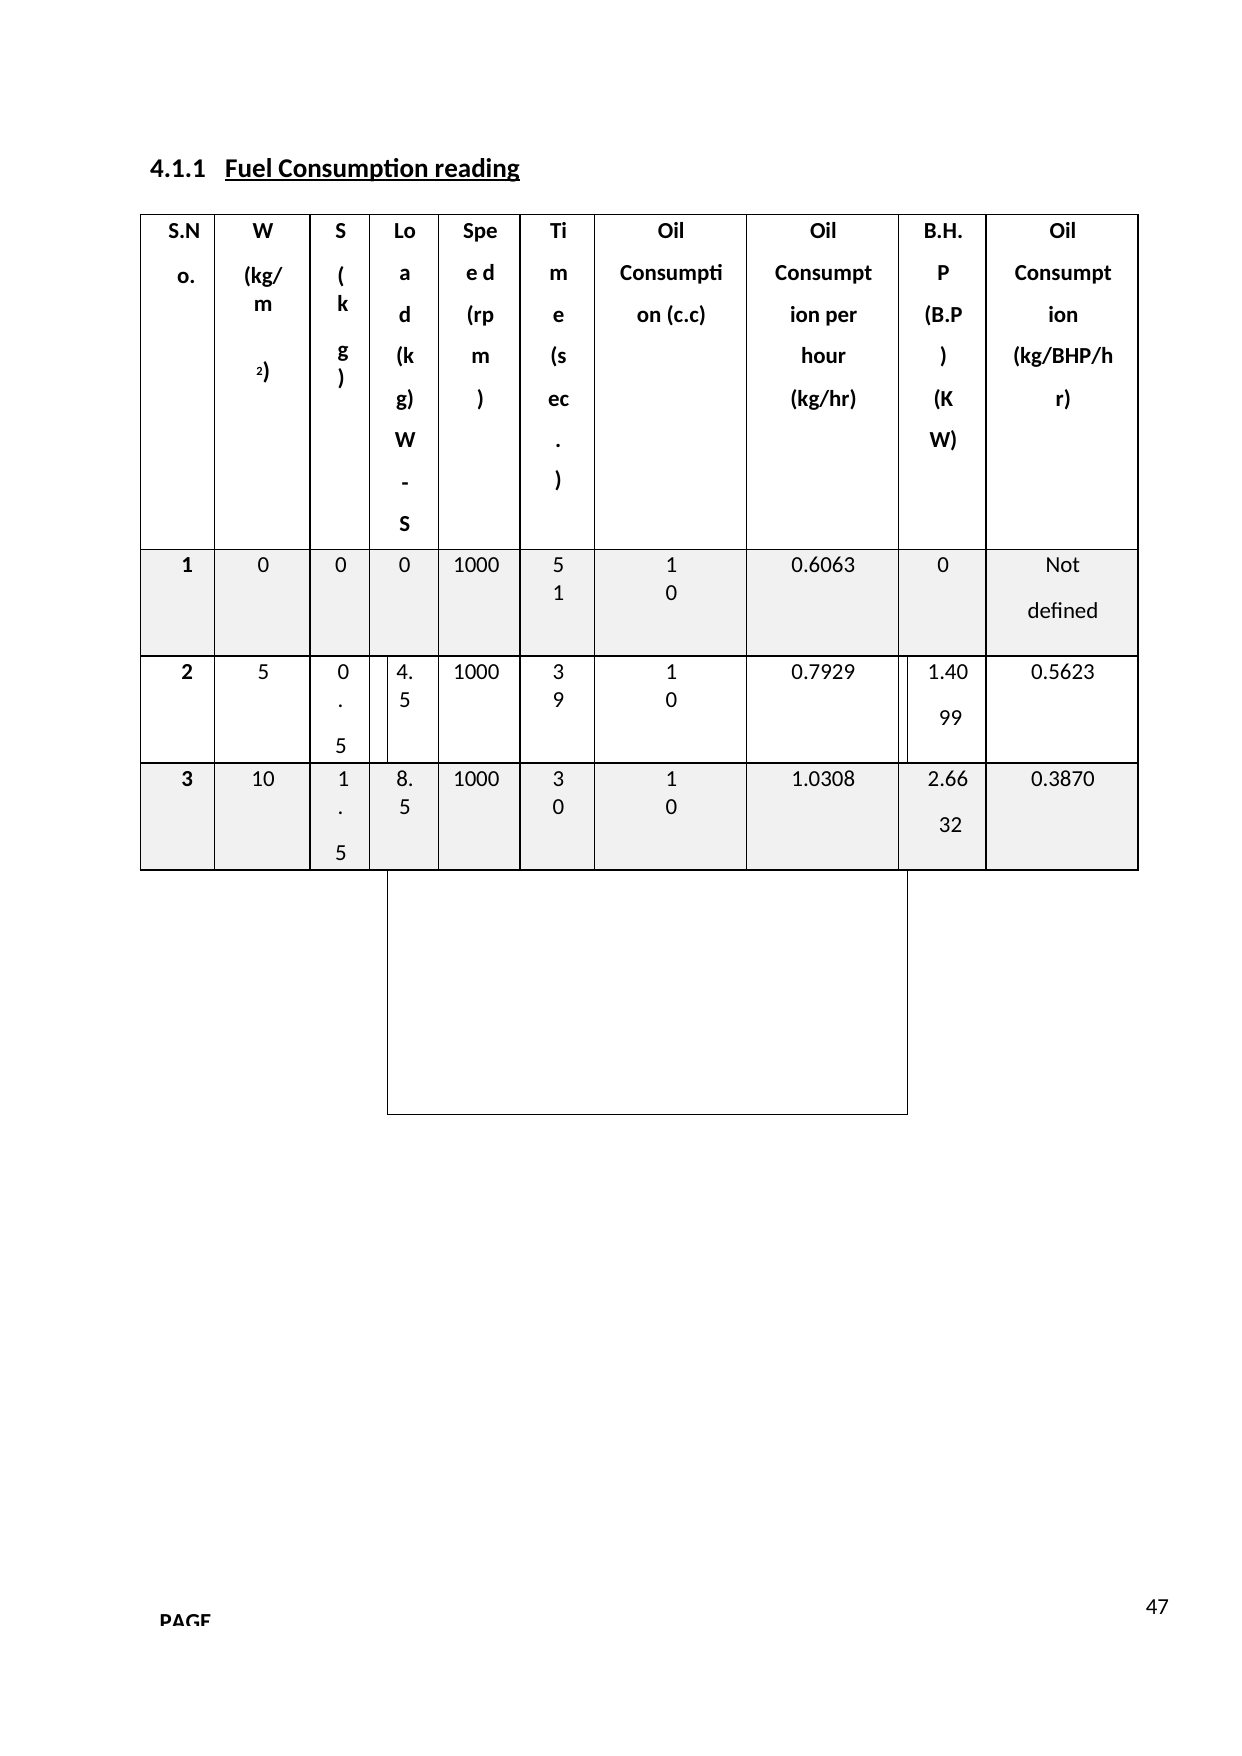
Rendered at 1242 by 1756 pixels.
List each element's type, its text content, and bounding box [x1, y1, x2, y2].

table_cell 1. 5 [311, 764, 369, 869]
table_cell 4.5 [370, 657, 438, 762]
table_cell 2.66 32 [899, 764, 985, 869]
table_header Oil Consumption (c.c) [595, 215, 746, 549]
table_cell 0 [215, 550, 309, 655]
table_cell 1000 [439, 657, 519, 762]
table_header W (kg/m 2) [215, 215, 309, 549]
table_header B.H. P (B.P) (KW) [899, 215, 985, 549]
subtitle Fuel Consumption reading [150, 151, 1169, 184]
table_cell 0 [899, 550, 985, 655]
table_header Oil Consumpt ion per hour (kg/hr) [747, 215, 898, 549]
table_cell 0 [311, 550, 369, 655]
table_cell 30 [521, 764, 594, 869]
table_header S.N o. [141, 215, 214, 549]
table_cell 0.5623 [987, 657, 1137, 762]
table_cell 0.6063 [747, 550, 898, 655]
table_header S (k g) [311, 215, 369, 549]
table_cell 1000 [439, 550, 519, 655]
table_cell 10 [595, 550, 746, 655]
table_cell 51 [521, 550, 594, 655]
table_cell 1000 [439, 764, 519, 869]
table_cell 0. 5 [311, 657, 369, 762]
table_header Loa d (kg) W- S [370, 215, 438, 549]
table_header Spee d (rpm ) [439, 215, 519, 549]
table_cell 2 [141, 657, 214, 762]
table_cell 10 [595, 657, 746, 762]
table_cell 1.40 99 [899, 657, 985, 762]
table_cell 8.5 [370, 764, 438, 869]
table_cell Not defined [987, 550, 1137, 655]
table_cell 0 [370, 550, 438, 655]
table_cell 1 [141, 550, 214, 655]
table_cell 3 [141, 764, 214, 869]
table_cell 10 [595, 764, 746, 869]
table_cell 1.0308 [747, 764, 898, 869]
table_cell 0.7929 [747, 657, 898, 762]
table_header Tim e (sec .) [521, 215, 594, 549]
table_cell 10 [215, 764, 309, 869]
table_cell 0.3870 [987, 764, 1137, 869]
table_header Oil Consumpt ion (kg/BHP/h r) [987, 215, 1137, 549]
table_cell 39 [521, 657, 594, 762]
table_cell 5 [215, 657, 309, 762]
